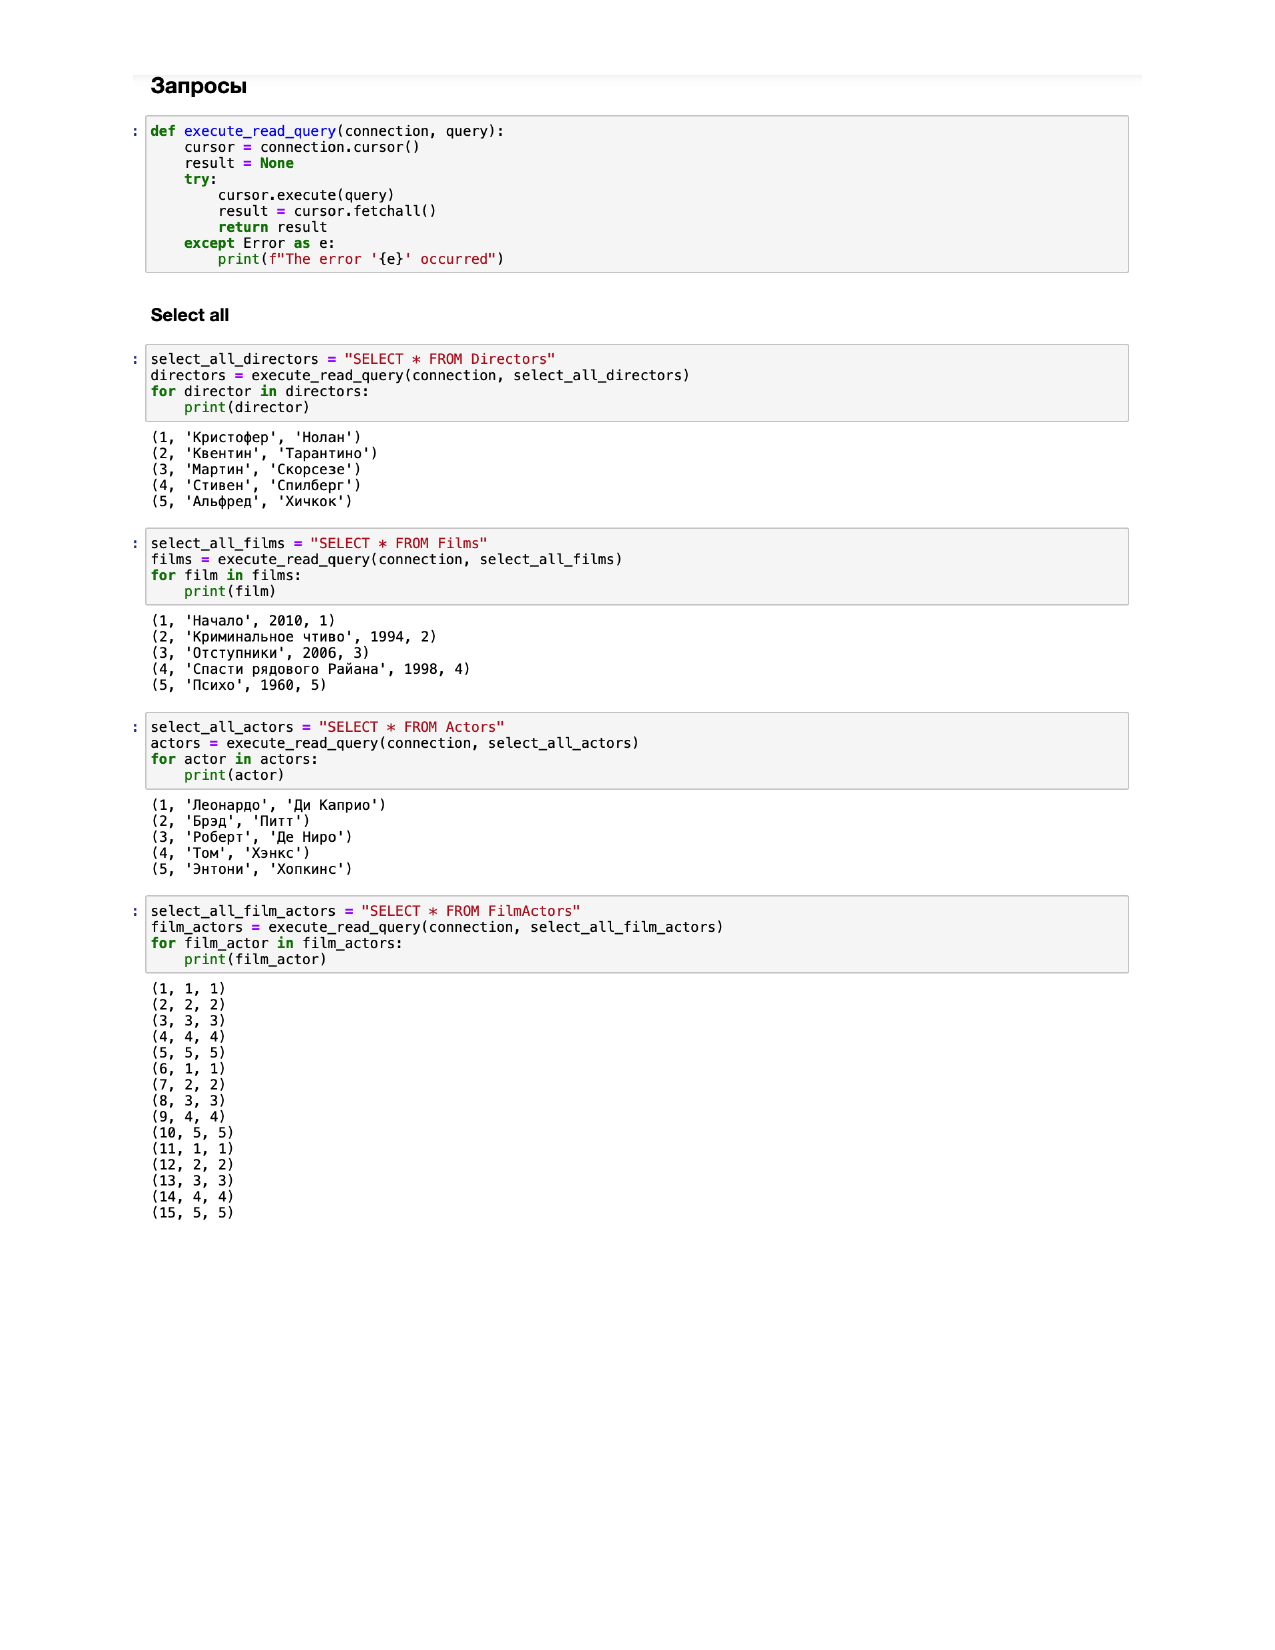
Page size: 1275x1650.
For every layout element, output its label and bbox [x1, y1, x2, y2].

picture [132, 75, 1143, 1230]
